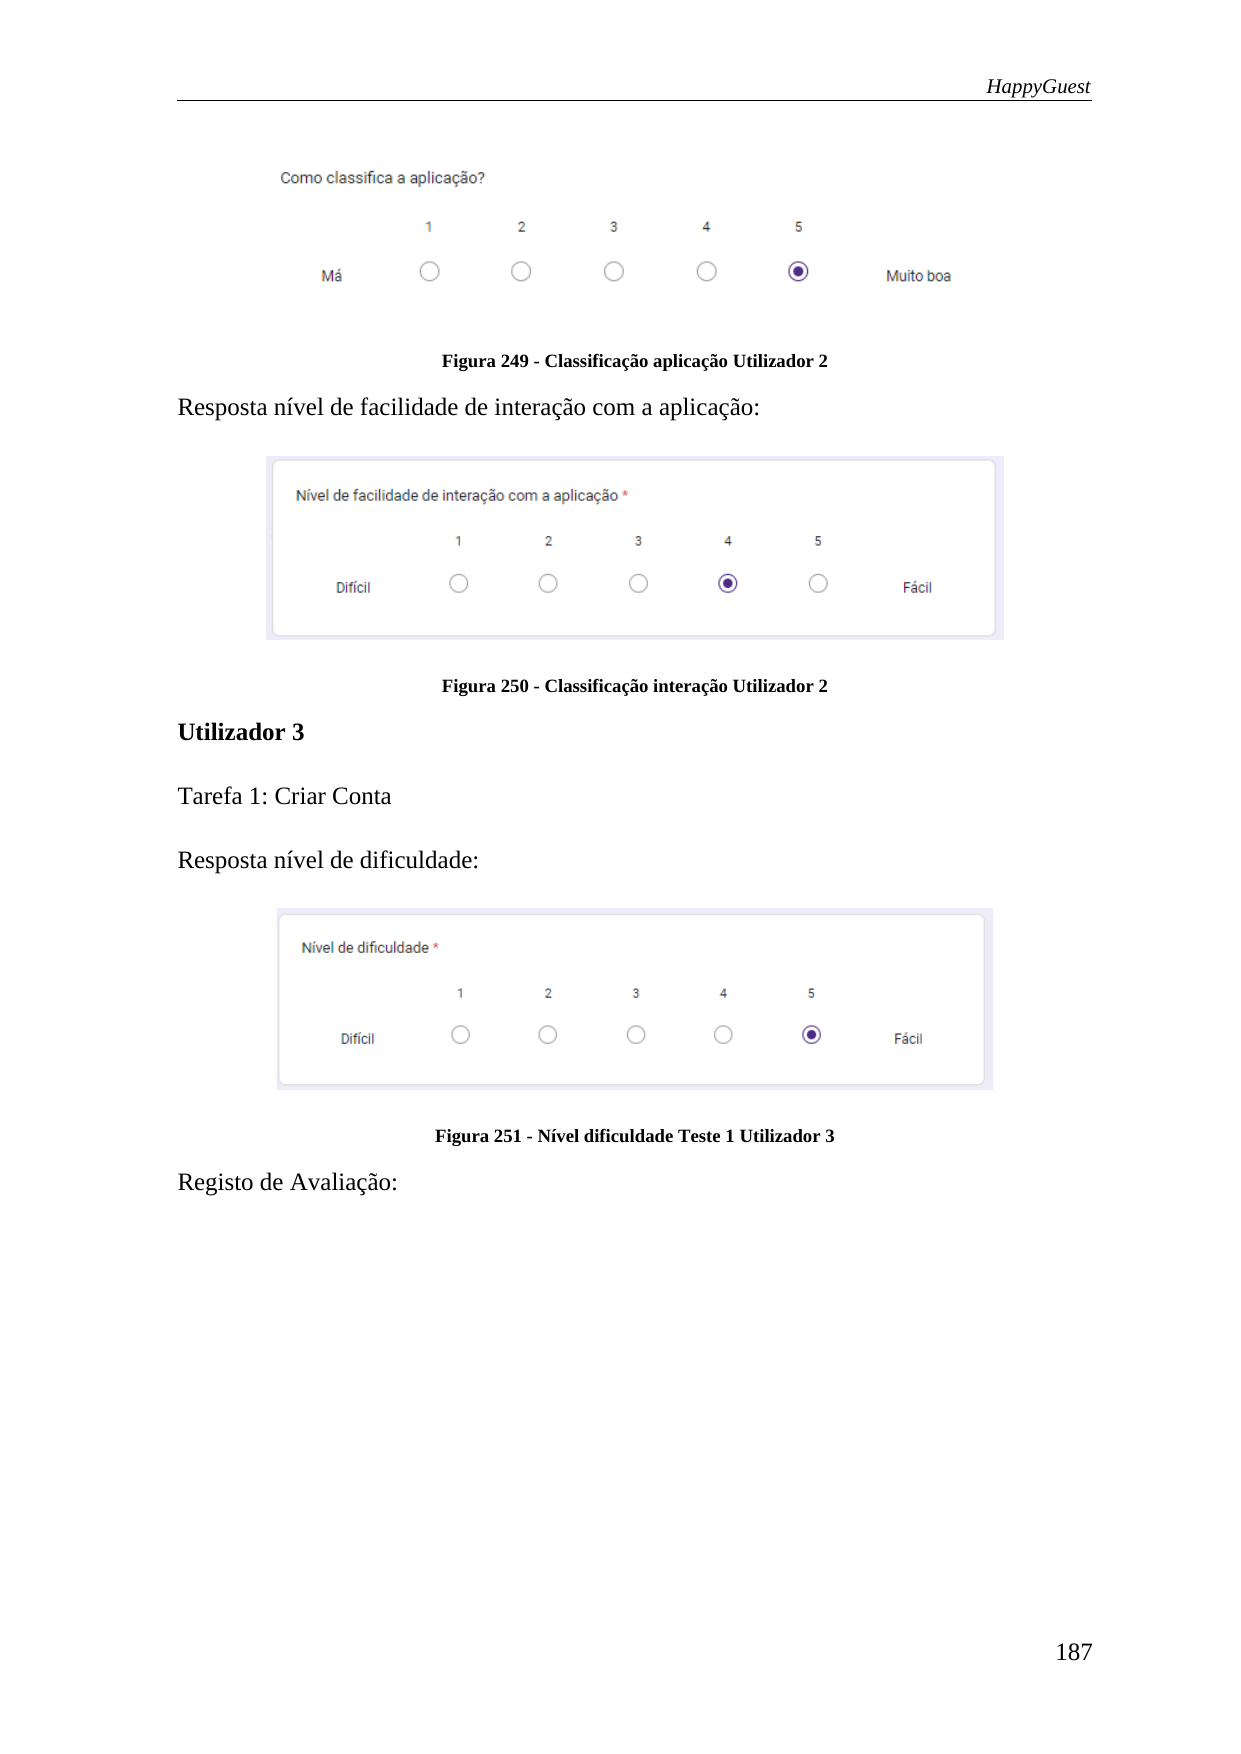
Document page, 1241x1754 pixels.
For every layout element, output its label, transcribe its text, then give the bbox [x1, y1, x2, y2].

text Utilizador 3 [177, 717, 1092, 746]
text Resposta nível de dificuldade: [177, 845, 1092, 874]
text Resposta nível de facilidade de interação com a aplicação: [177, 392, 1092, 421]
picture [266, 456, 1004, 640]
text Tarefa 1: Criar Conta [177, 781, 1092, 810]
text Registo de Avaliação: [177, 1167, 1092, 1196]
picture [276, 908, 994, 1090]
picture [265, 147, 1005, 315]
